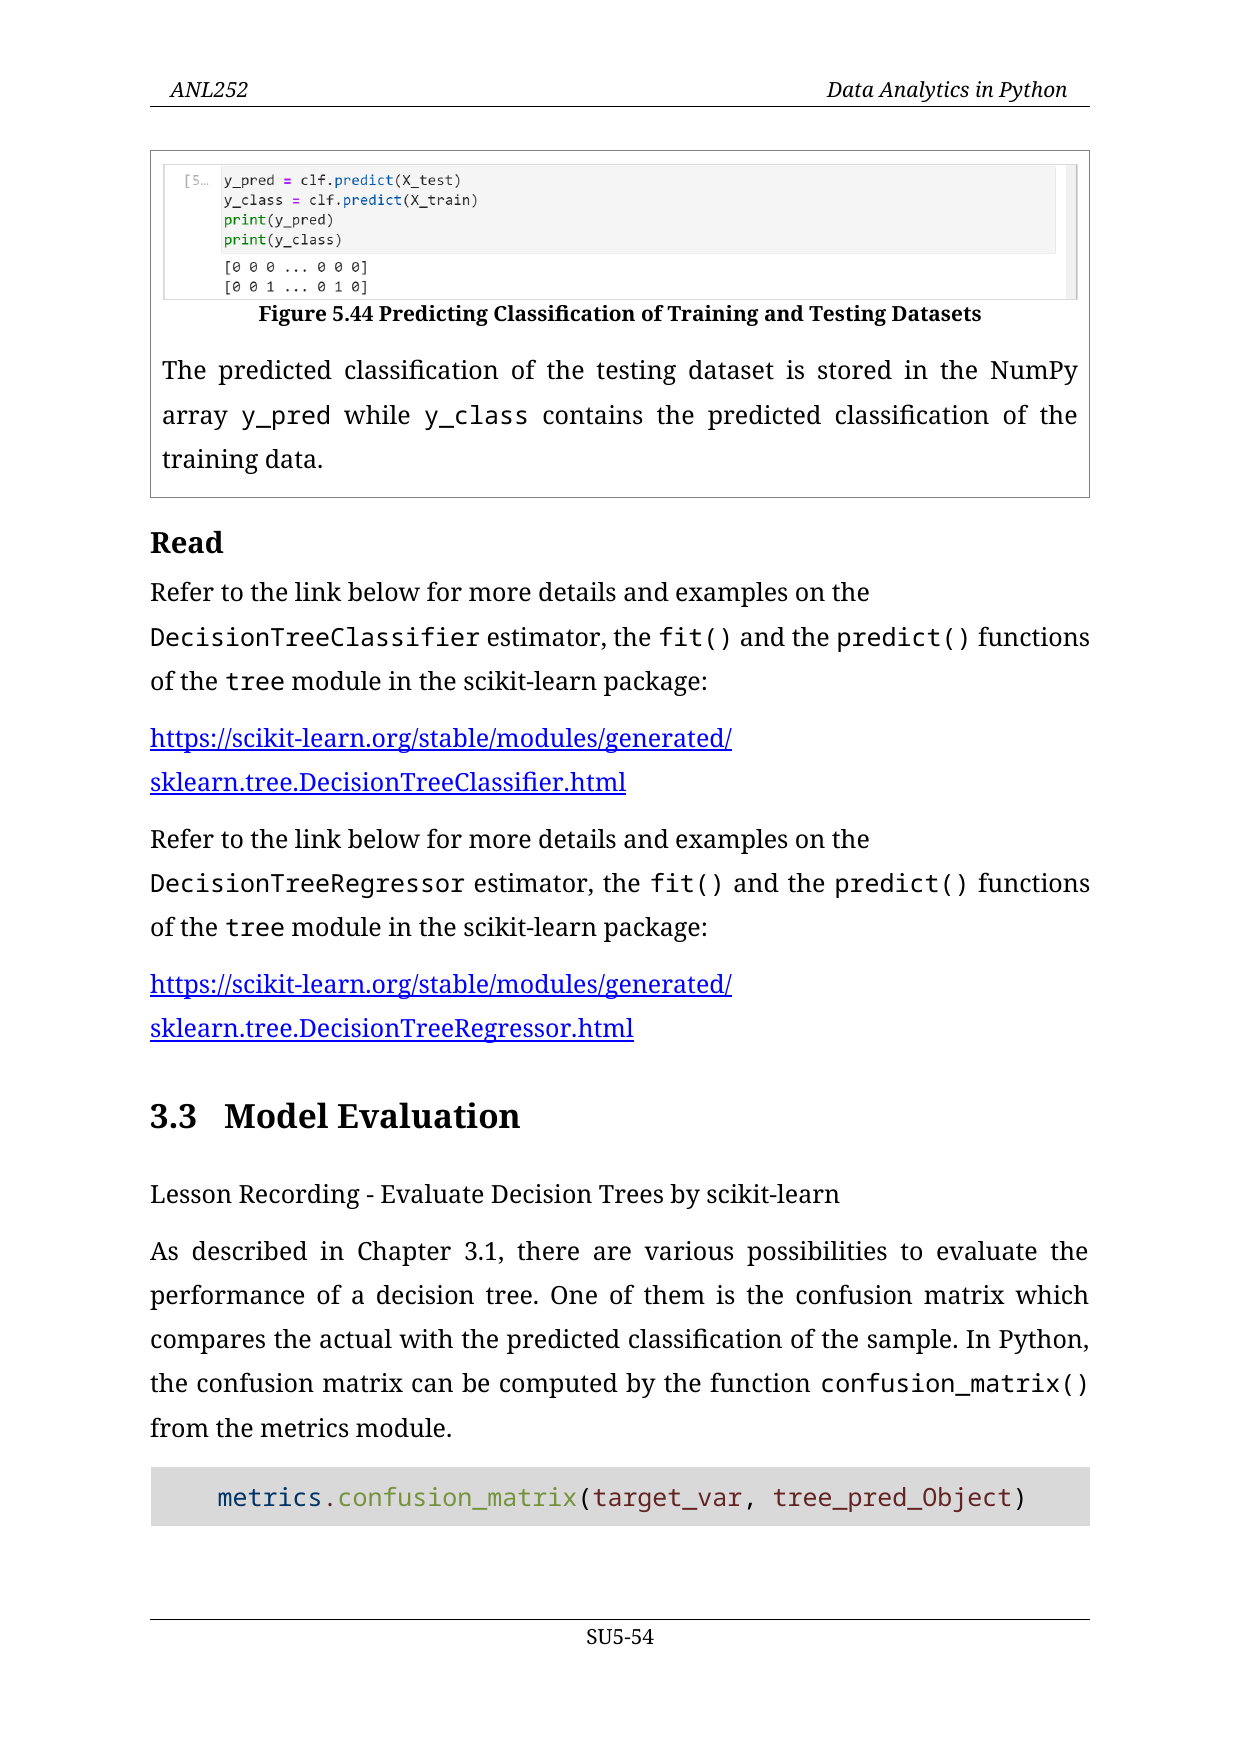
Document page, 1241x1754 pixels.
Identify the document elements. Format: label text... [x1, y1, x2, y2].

text https://scikit-learn.org/stable/modules/generated/sklearn.tree.DecisionTreeRegressor.‌html [150, 967, 1090, 1045]
text Refer to the link below for more details and examples on the [150, 575, 1090, 609]
text Refer to the link below for more details and examples on the [150, 821, 1090, 855]
text https://scikit-learn.org/stable/modules/generated/sklearn.tree.DecisionTreeClassifier.‌html [150, 720, 1090, 798]
table_header metrics.confusion_matrix(target_var, tree_pred_Object) [151, 1467, 1090, 1526]
text As described in Chapter 3.1, there are various possibilities to evaluate the performance of a decision tree. One of them is the confusion matrix which compares the actual with the predicted classification of the sample. In Python, the confusion matrix can be computed by the function confusion_matrix() from the metrics module. [150, 1233, 1090, 1444]
text Read [150, 523, 1090, 562]
text DecisionTreeRegressor estimator, the fit() and the predict() functions of the tree module in the scikit-learn package: [150, 866, 1090, 944]
text DecisionTreeClassifier estimator, the fit() and the predict() functions of the tree module in the scikit-learn package: [150, 619, 1090, 697]
text Lesson Recording - Evaluate Decision Trees by scikit-learn [150, 1177, 1090, 1211]
subtitle 3.3 Model Evaluation [150, 1093, 1090, 1138]
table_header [151, 151, 1089, 497]
picture [164, 165, 1077, 299]
